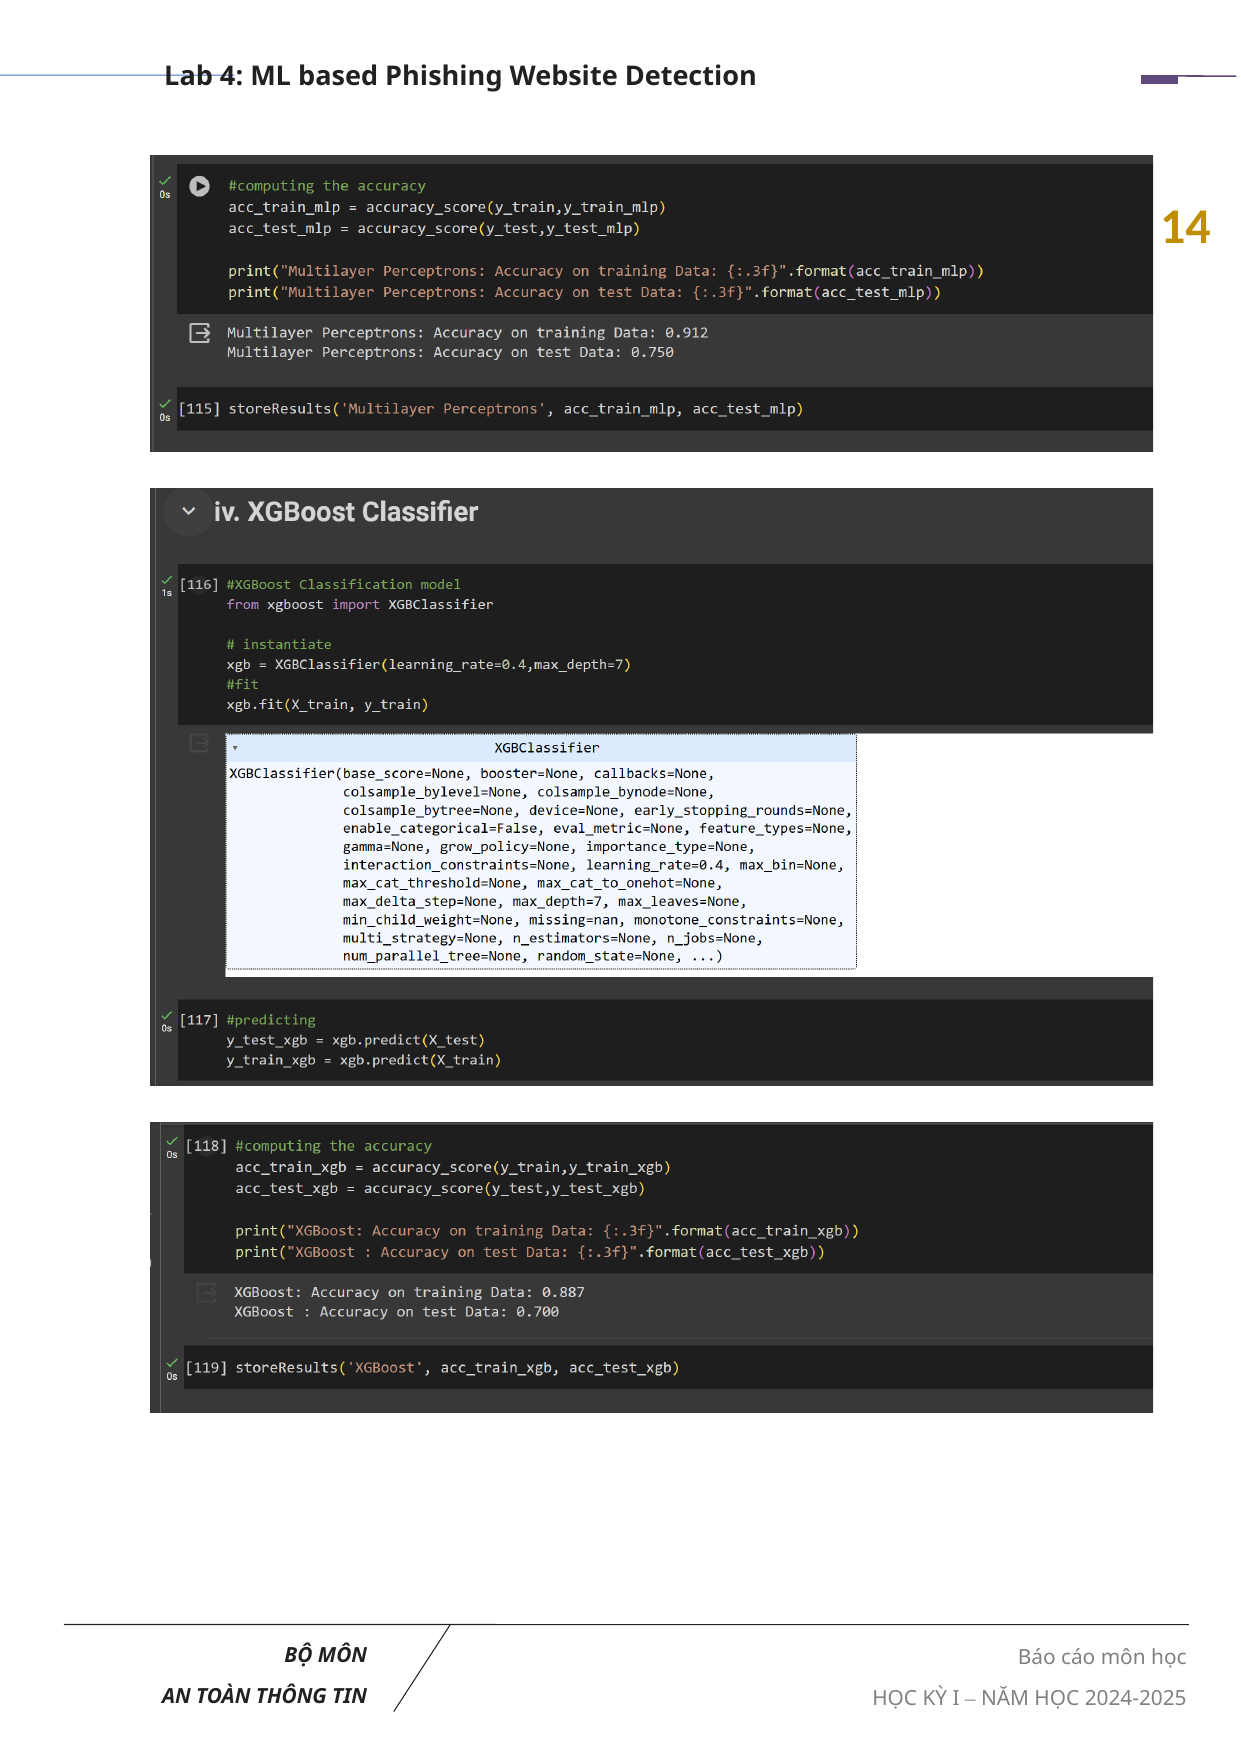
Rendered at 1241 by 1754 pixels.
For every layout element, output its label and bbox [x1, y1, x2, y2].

picture [150, 155, 1154, 452]
picture [150, 488, 1154, 1086]
picture [150, 1122, 1154, 1413]
